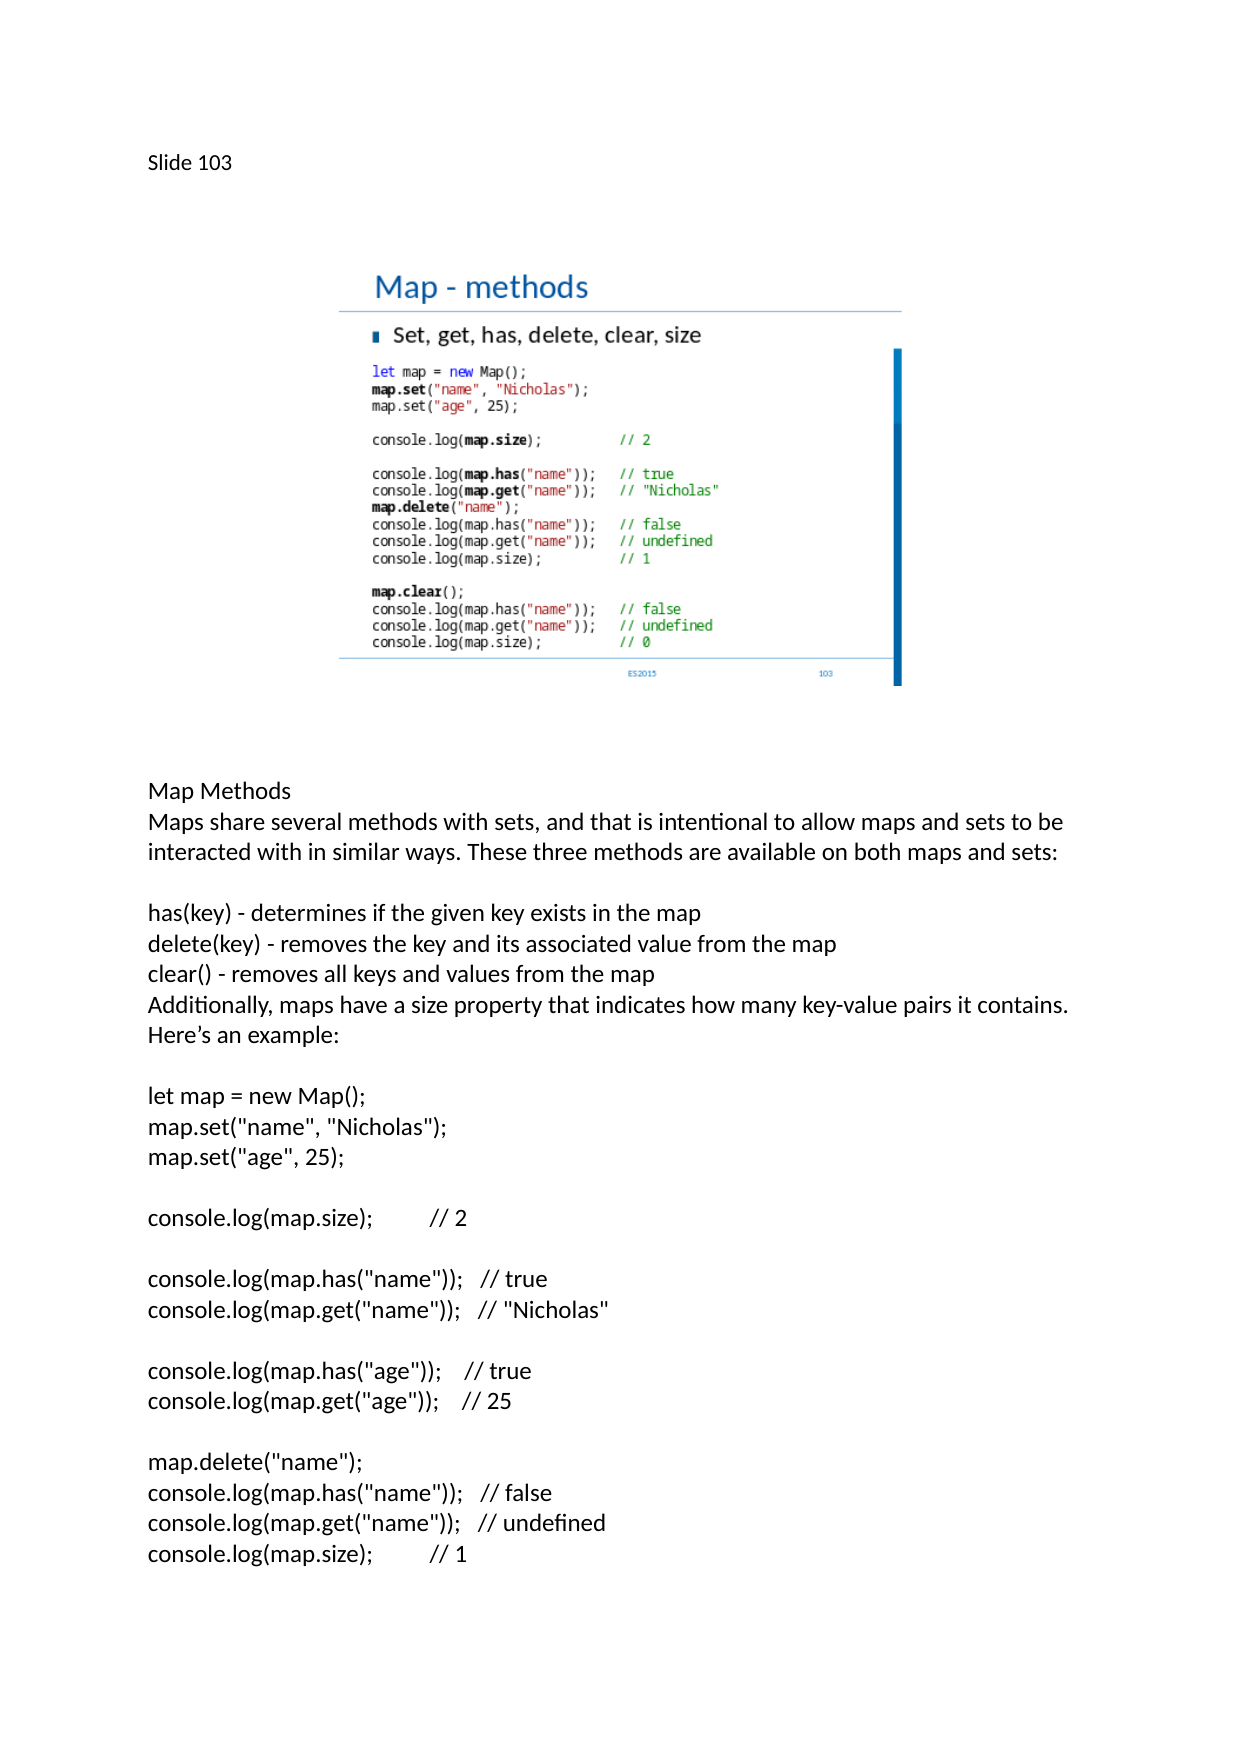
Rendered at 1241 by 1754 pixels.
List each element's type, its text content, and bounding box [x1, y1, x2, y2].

text map.delete("name"); [148, 1447, 1093, 1477]
text console.log(map.has("name")); // false [148, 1477, 1093, 1508]
text clear() - removes all keys and values from the map [148, 958, 1093, 989]
text console.log(map.get("name")); // "Nicholas" [148, 1294, 1093, 1324]
text console.log(map.has("name")); // true [148, 1263, 1093, 1294]
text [148, 1508, 1093, 1538]
text Maps share several methods with sets, and that is intentional to allow maps and sets to be interacted with in similar ways. These three methods are available on both maps and sets: [148, 806, 1093, 867]
text Slide 103 [148, 148, 1093, 176]
text Additionally, maps have a size property that indicates how many key-value pairs it contains. Here’s an example: [148, 989, 1093, 1050]
text Map Methods [148, 775, 1093, 806]
text let map = new Map(); [148, 1080, 1093, 1111]
text has(key) - determines if the given key exists in the map [148, 897, 1093, 928]
text console.log(map.get("age")); // 25 [148, 1386, 1093, 1416]
text map.set("name", "Nicholas"); [148, 1111, 1093, 1141]
text console.log(map.has("age")); // true [148, 1355, 1093, 1386]
text console.log(map.size); // 2 [148, 1202, 1093, 1233]
text map.set("age", 25); [148, 1141, 1093, 1172]
text delete(key) - removes the key and its associated value from the map [148, 928, 1093, 958]
text console.log(map.size); // 1 [148, 1538, 1093, 1569]
